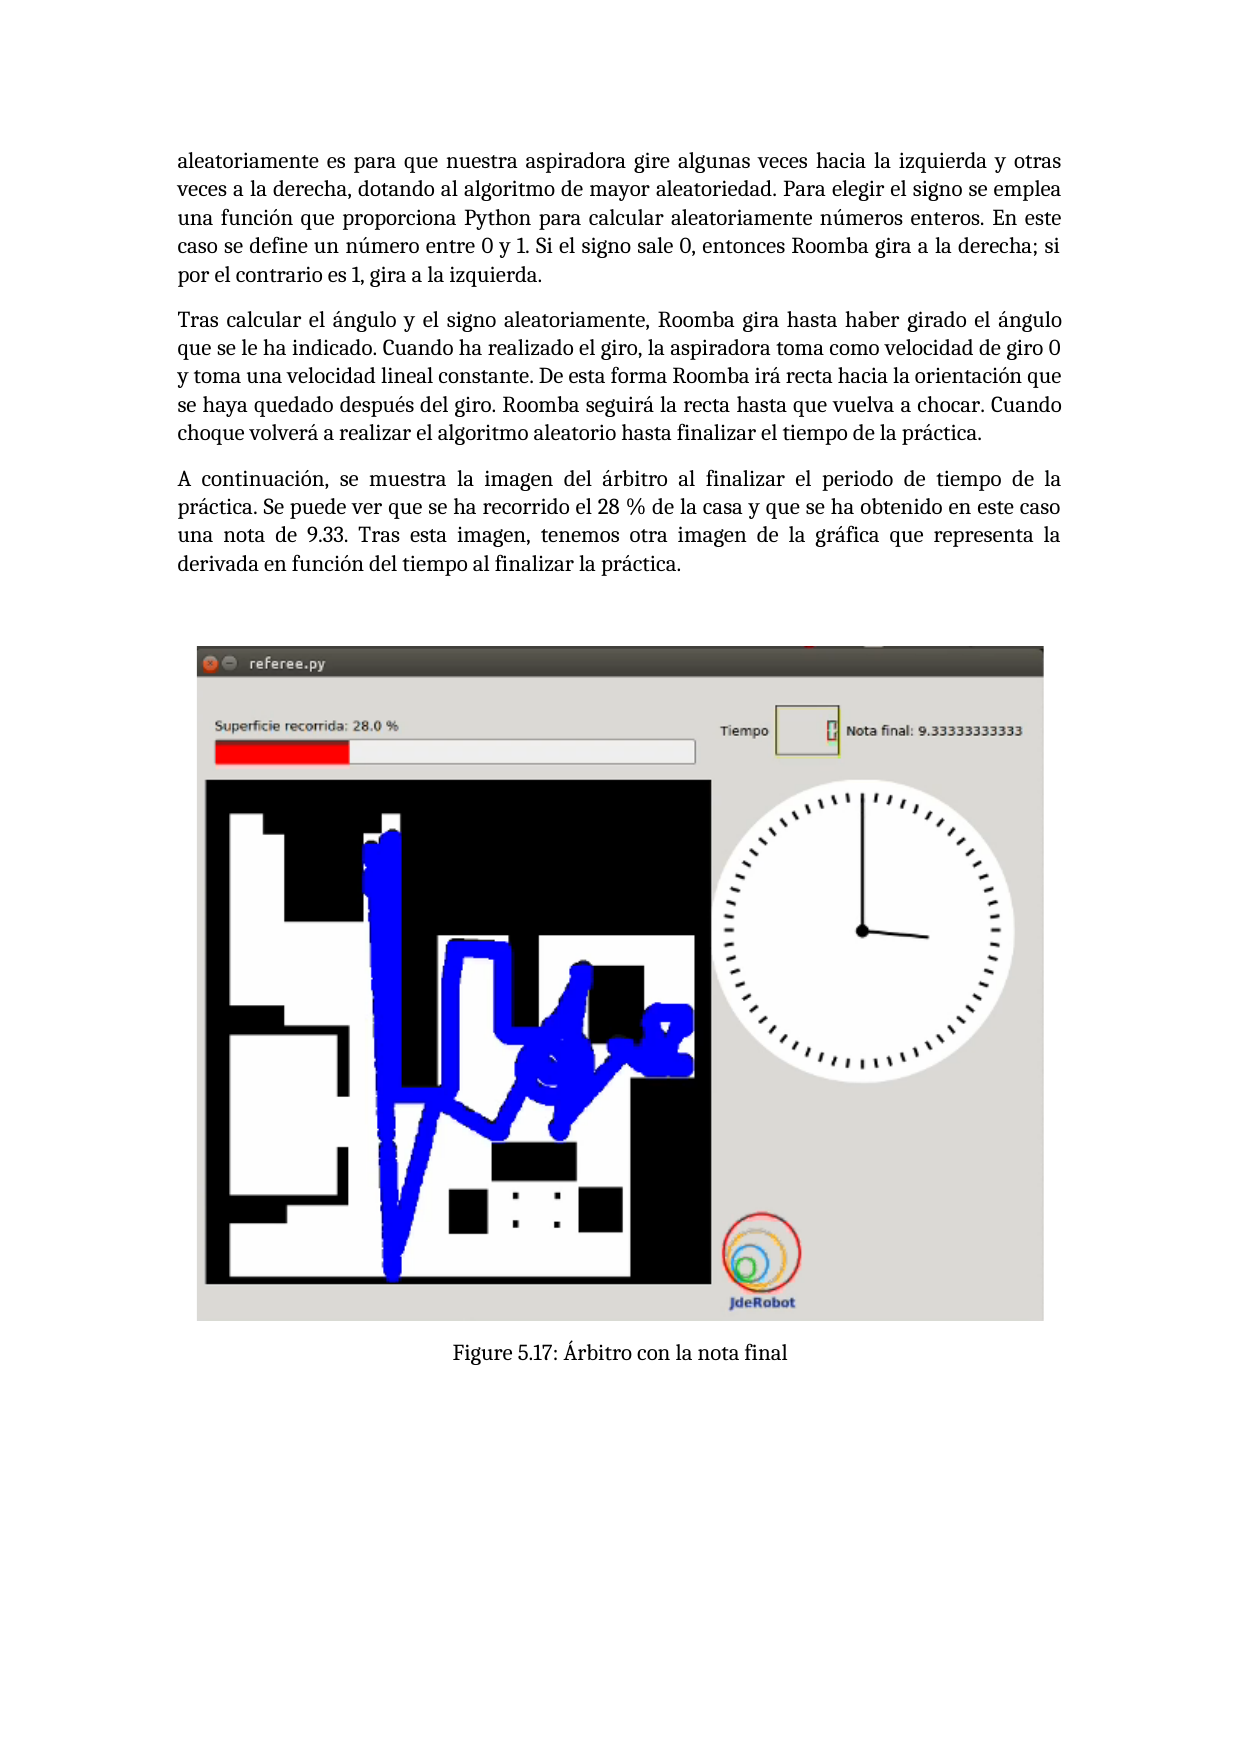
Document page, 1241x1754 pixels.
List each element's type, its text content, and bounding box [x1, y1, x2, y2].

text Figure 5.17: Árbitro con la nota final [177, 1340, 1063, 1366]
picture [196, 646, 1044, 1321]
text Tras calcular el ángulo y el signo aleatoriamente, Roomba gira hasta haber girado el ángulo que se le ha indicado. Cuando ha realizado el giro, la aspiradora toma como velocidad de giro 0 y toma una velocidad lineal constante. De esta forma Roomba irá recta hacia la orientación que se haya quedado después del giro. Roomba seguirá la recta hasta que vuelva a chocar. Cuando choque volverá a realizar el algoritmo aleatorio hasta finalizar el tiempo de la práctica. [177, 306, 1063, 447]
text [177, 148, 1063, 288]
text A continuación, se muestra la imagen del árbitro al finalizar el periodo de tiempo de la práctica. Se puede ver que se ha recorrido el 28 % de la casa y que se ha obtenido en este caso una nota de 9.33. Tras esta imagen, tenemos otra imagen de la gráfica que representa la derivada en función del tiempo al finalizar la práctica. [177, 465, 1063, 577]
